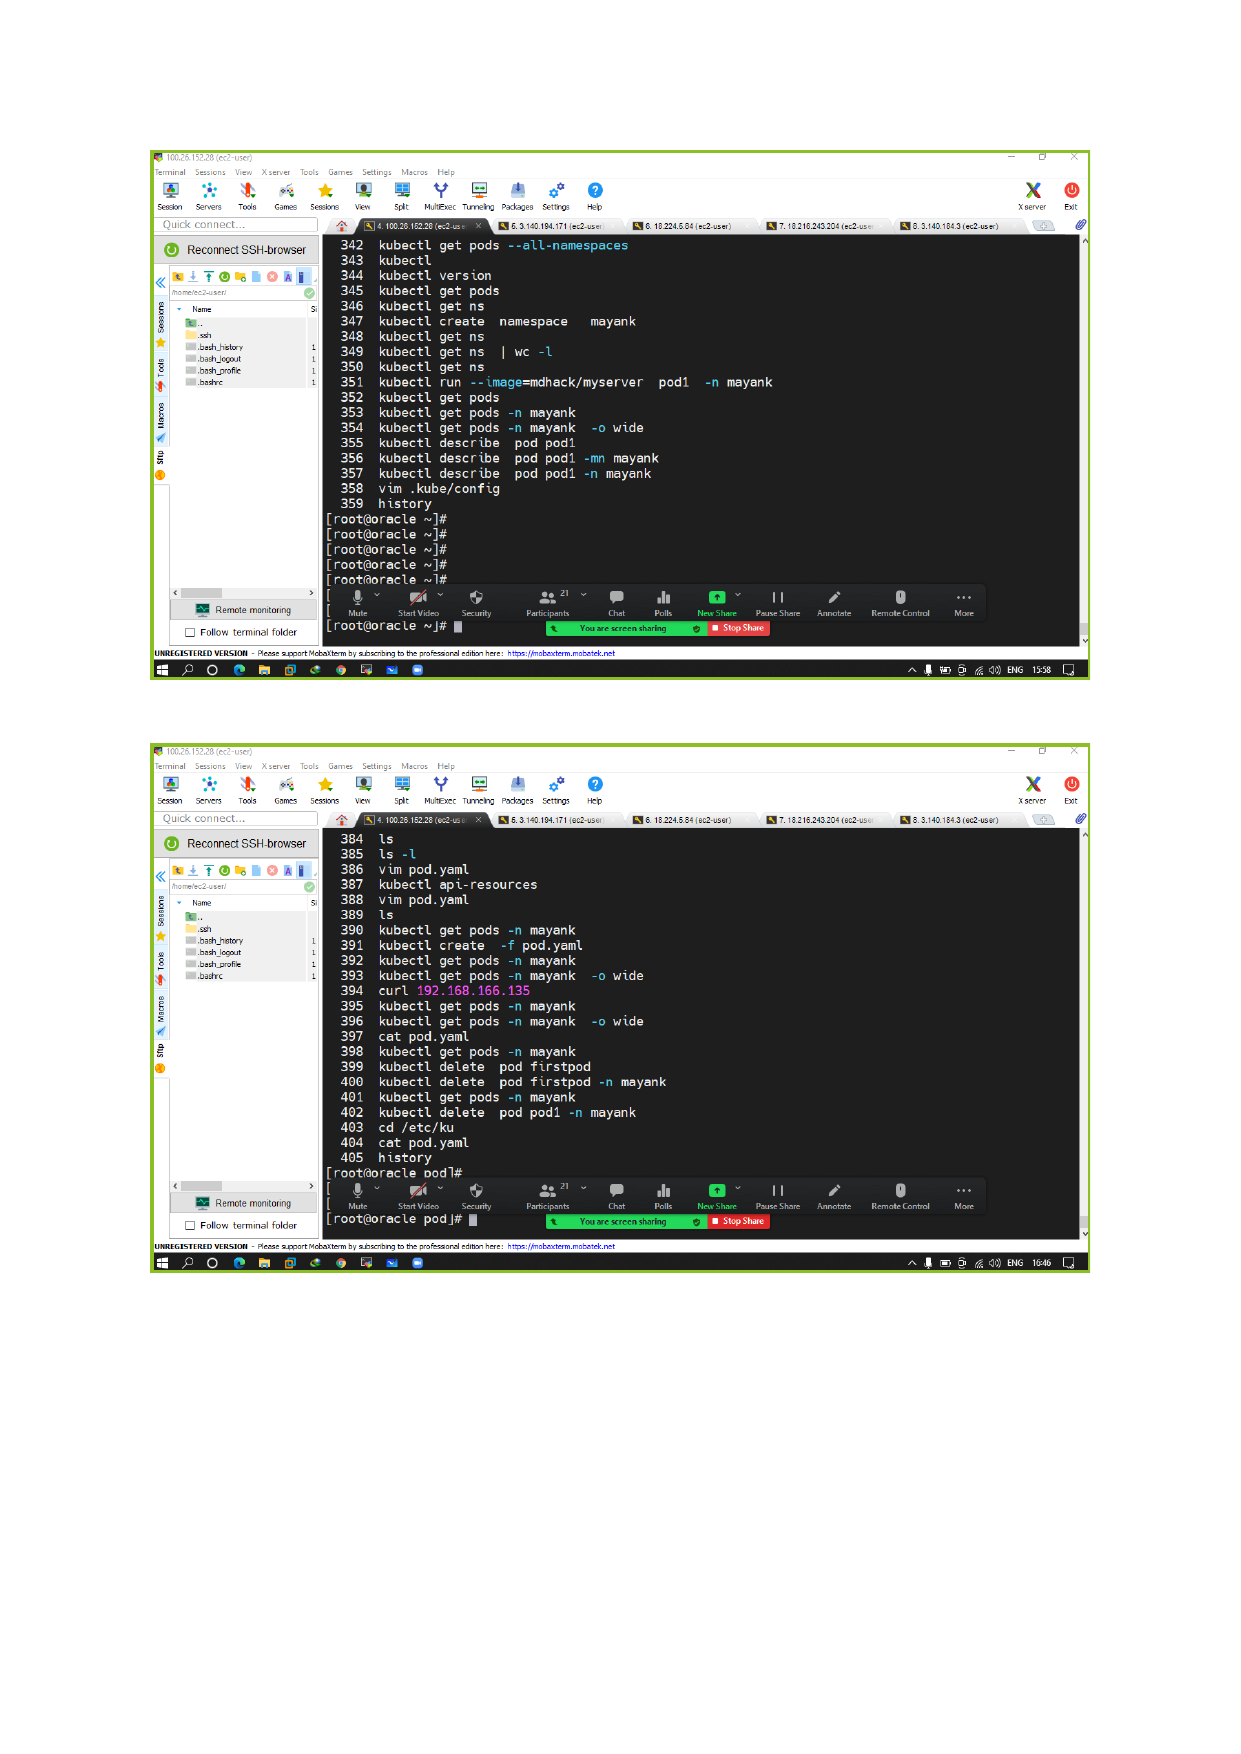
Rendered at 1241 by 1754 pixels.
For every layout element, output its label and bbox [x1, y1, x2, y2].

picture [150, 150, 1091, 680]
picture [150, 743, 1091, 1273]
